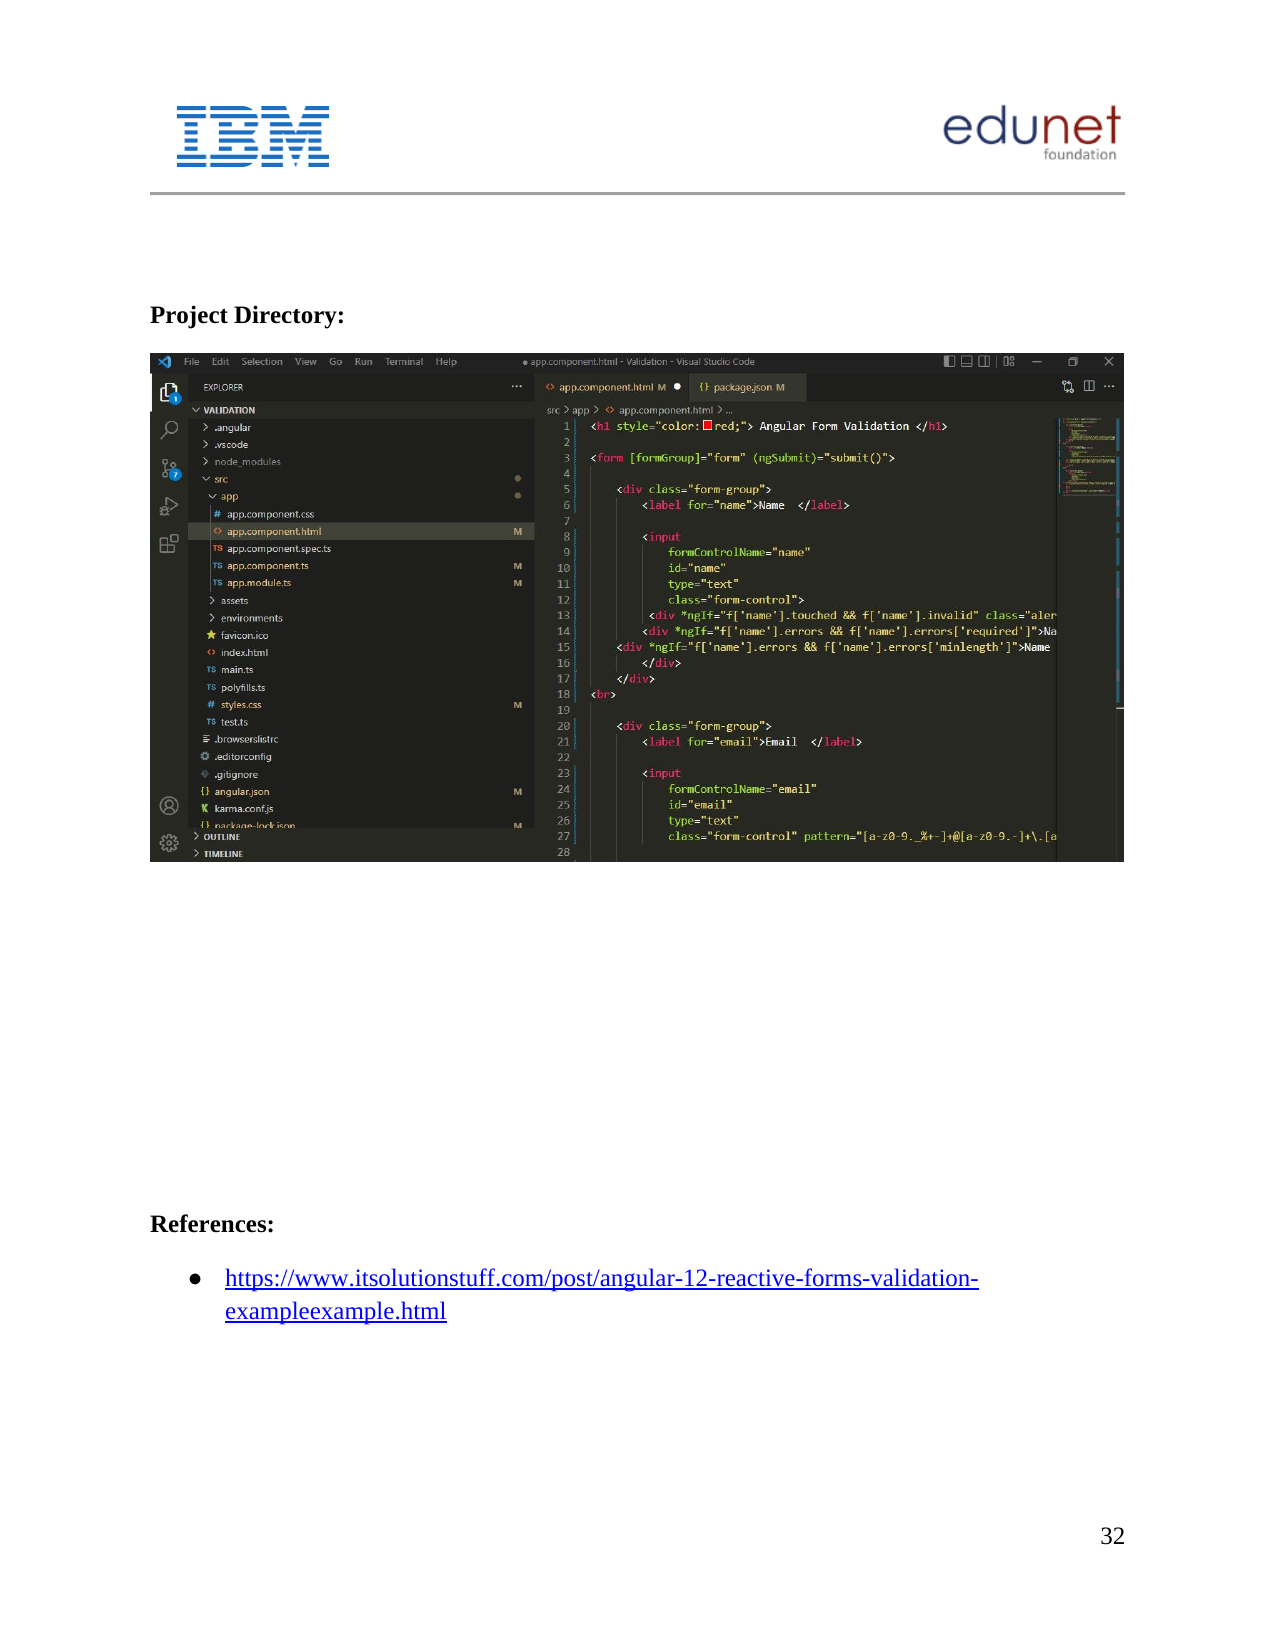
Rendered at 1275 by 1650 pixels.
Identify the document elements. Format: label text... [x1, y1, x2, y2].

text Project Directory: [150, 300, 1125, 328]
text References: [150, 1209, 1125, 1238]
picture [941, 95, 1125, 167]
picture [176, 106, 329, 167]
picture [150, 353, 1124, 862]
list https://www.itsolutionstuff.com/post/angular-12-reactive-forms-validation-exampleexample.html [187, 1263, 1125, 1325]
